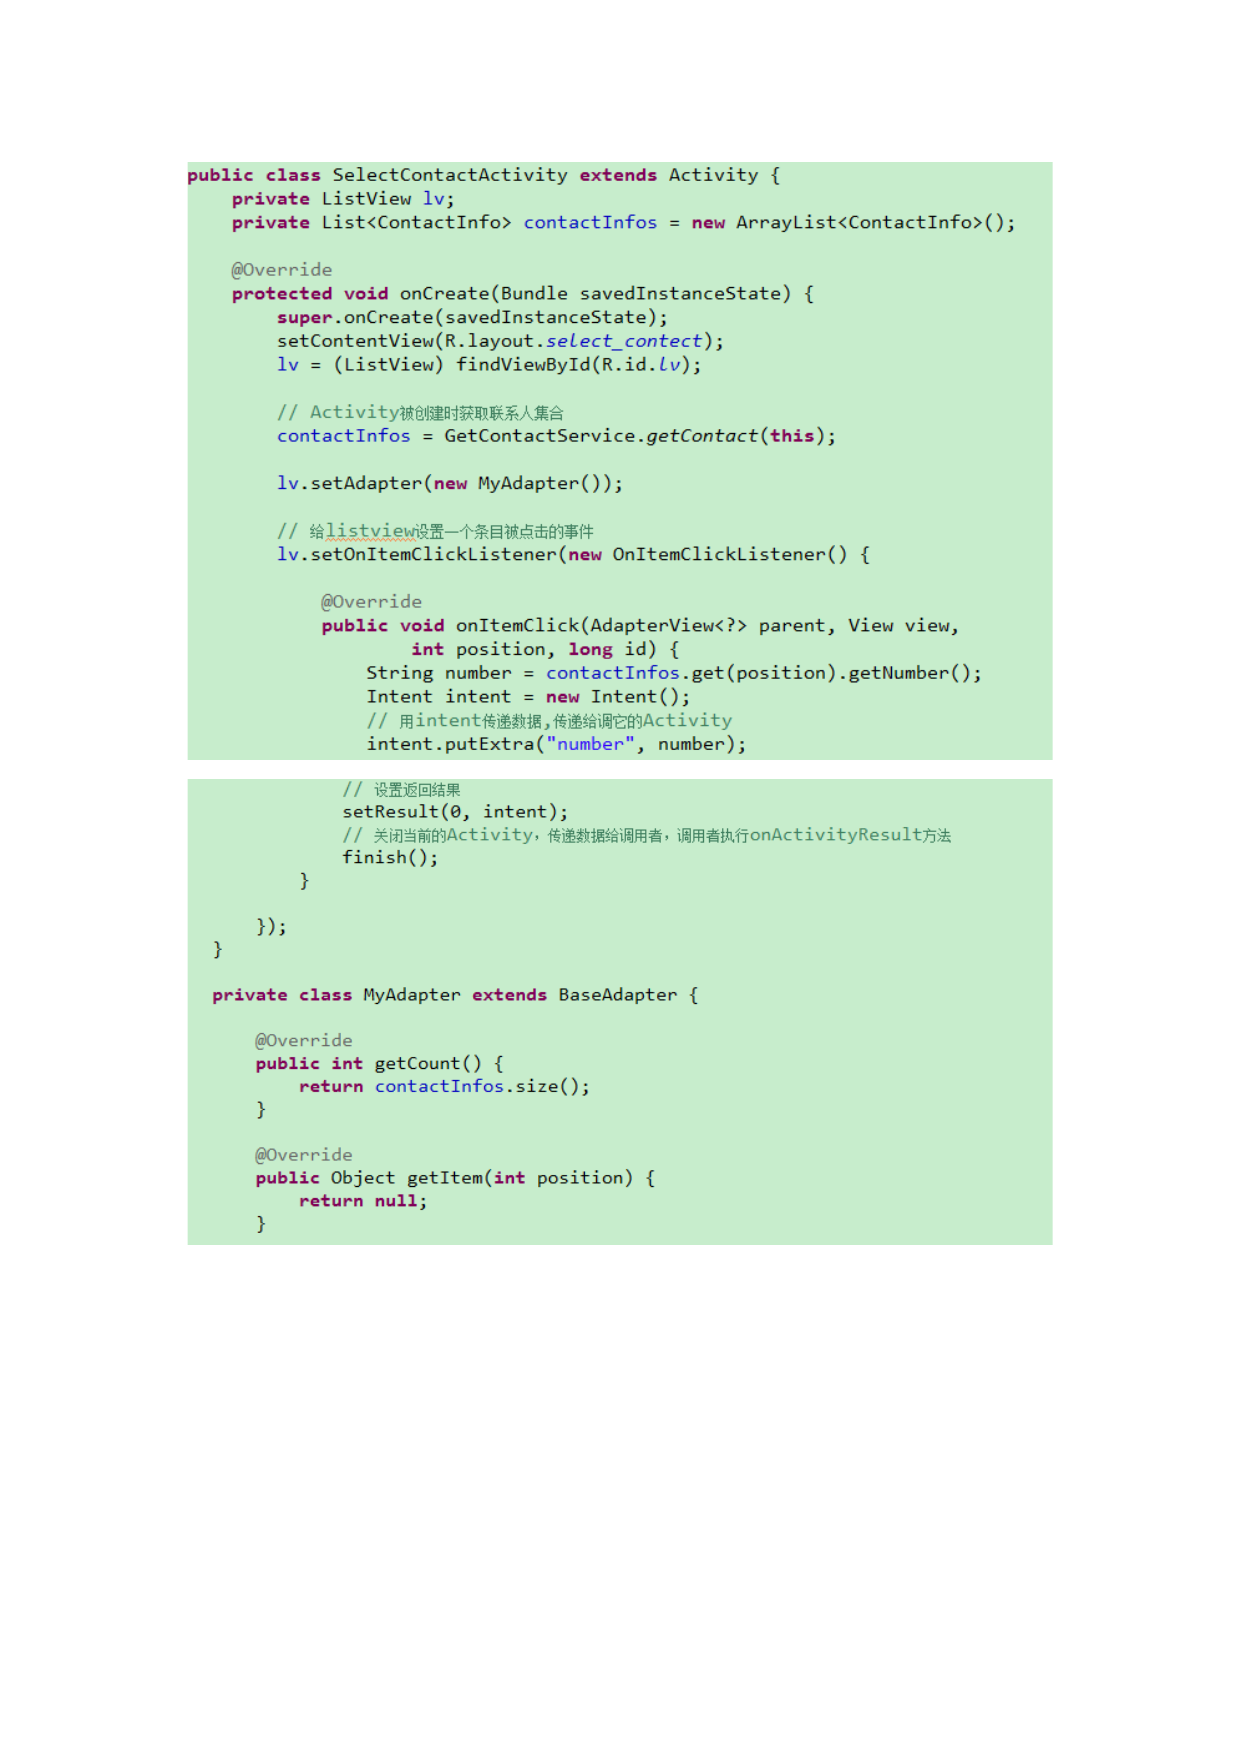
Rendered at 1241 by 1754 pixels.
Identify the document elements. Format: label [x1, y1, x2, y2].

picture [187, 779, 1053, 1245]
picture [187, 162, 1053, 760]
